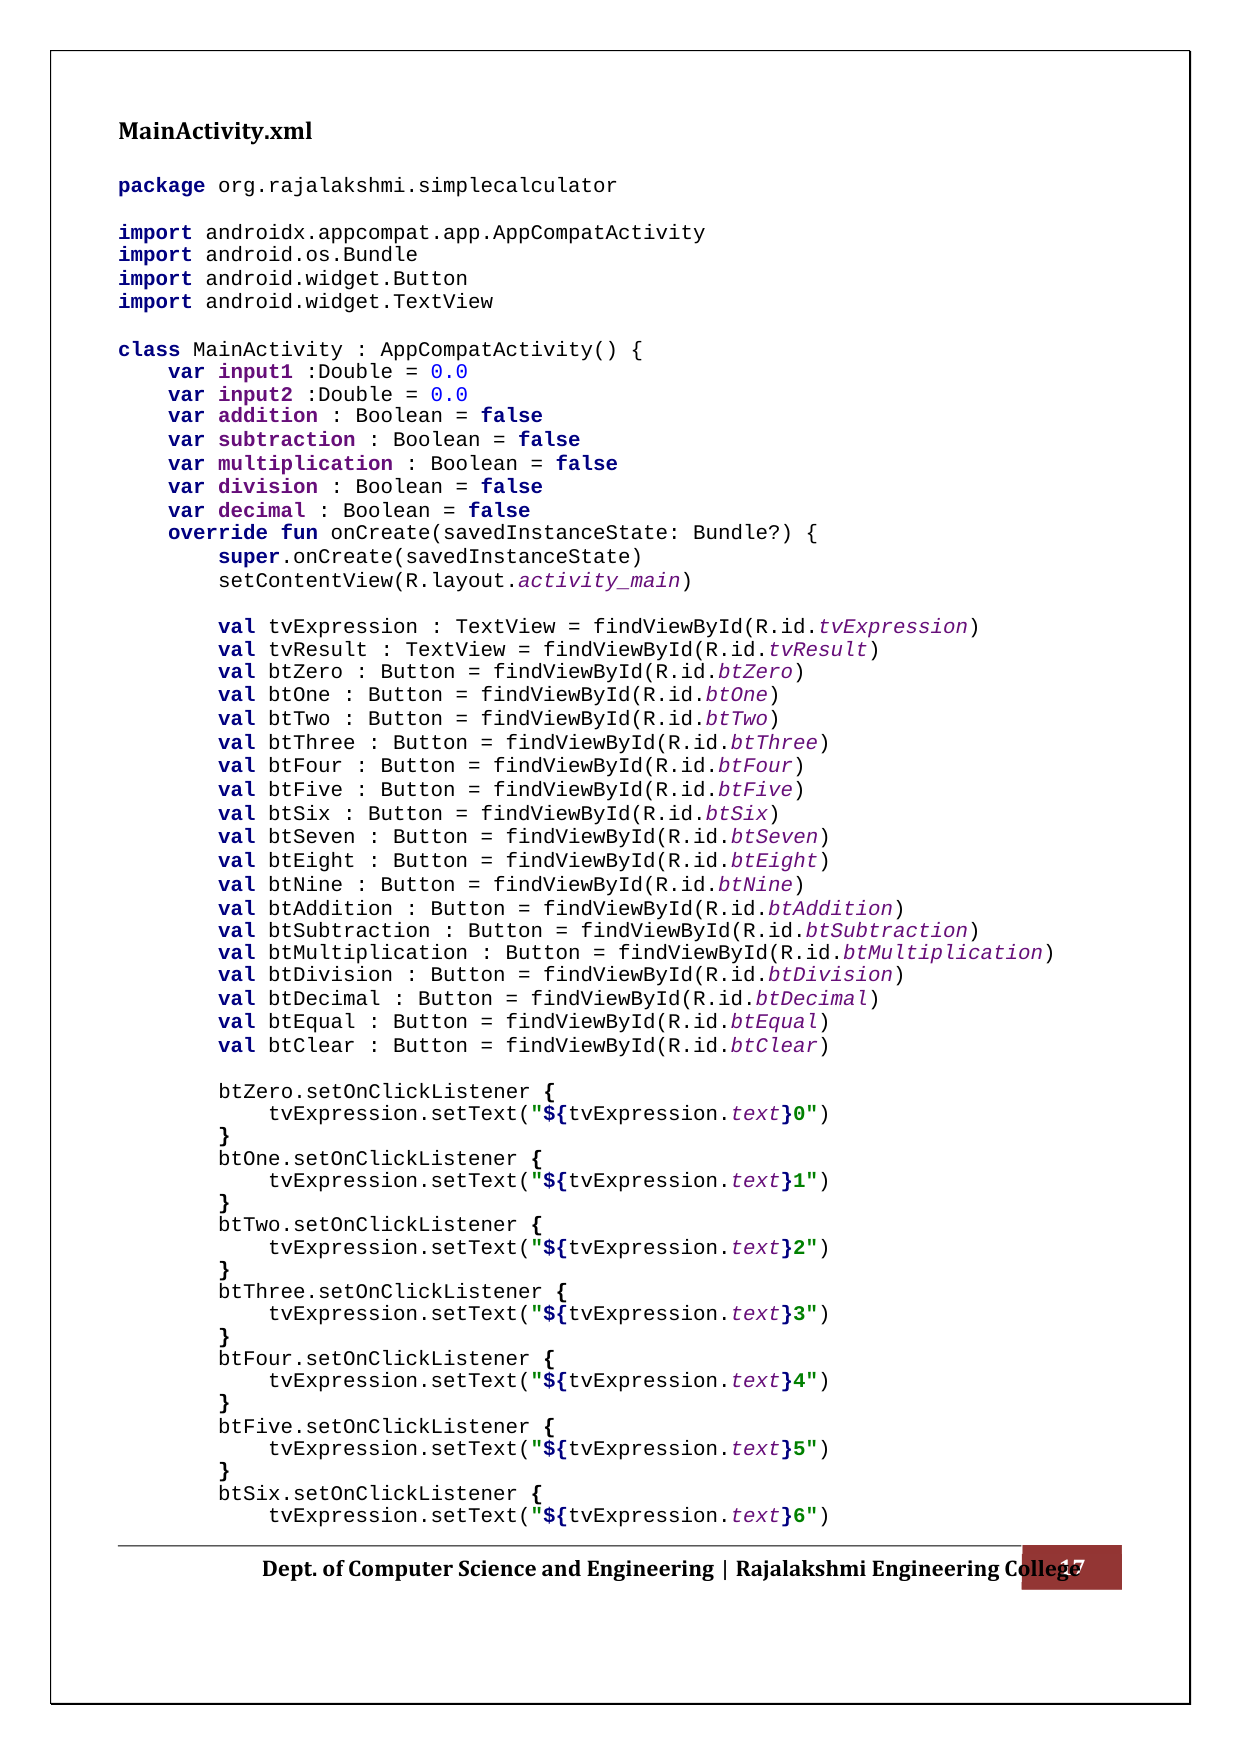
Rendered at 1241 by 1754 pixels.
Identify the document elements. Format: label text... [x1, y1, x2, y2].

text val btSubtraction : Button = findViewById(R.id.btSubtraction) [218, 919, 1137, 942]
text btSix.setOnClickListener { [218, 1482, 1137, 1504]
text val btClear : Button = findViewById(R.id.btClear) [218, 1035, 1137, 1057]
text var multiplication : Boolean = false var division : Boolean = false [168, 453, 641, 500]
text override fun onCreate(savedInstanceState: Bundle?) { super.onCreate(savedInstanceState) setContentView(R.layout.activity_main) [168, 522, 834, 593]
text tvExpression.setText("${tvExpression.text}0") [268, 1103, 1137, 1125]
text var input1 :Double = 0.0 [168, 361, 1137, 383]
text btFive.setOnClickListener { [218, 1416, 1137, 1438]
text } [218, 1259, 1137, 1281]
text val btSeven : Button = findViewById(R.id.btSeven) val btEight : Button = findViewById(R.id.btEight) val btNine : Button = findViewById(R.id.btNine) [218, 826, 831, 897]
text } [218, 1325, 1137, 1347]
text var addition : Boolean = false var subtraction : Boolean = false [168, 406, 580, 453]
text import android.os.Bundle import android.widget.Button import android.widget.TextView [118, 244, 493, 315]
text var decimal : Boolean = false [168, 500, 1137, 522]
text val btAddition : Button = findViewById(R.id.btAddition) [218, 897, 1137, 919]
text btOne.setOnClickListener { [218, 1147, 1137, 1169]
text val tvExpression : TextView = findViewById(R.id.tvExpression) [218, 616, 1137, 638]
text val tvResult : TextView = findViewById(R.id.tvResult) [218, 638, 1137, 661]
text tvExpression.setText("${tvExpression.text}1") [268, 1169, 1137, 1192]
text val btZero : Button = findViewById(R.id.btZero) val btOne : Button = findViewById(R.id.btOne) val btTwo : Button = findViewById(R.id.btTwo) [218, 661, 812, 732]
text tvExpression.setText("${tvExpression.text}3") [268, 1303, 1137, 1325]
text } [218, 1192, 1137, 1214]
text import androidx.appcompat.app.AppCompatActivity [118, 222, 1137, 244]
text MainActivity.xml [118, 116, 1137, 145]
picture [1021, 1545, 1122, 1554]
text } [218, 1392, 1137, 1416]
text var input2 :Double = 0.0 [168, 383, 1137, 406]
text val btThree : Button = findViewById(R.id.btThree) val btFour : Button = findViewById(R.id.btFour) val btFive : Button = findViewById(R.id.btFive) val btSix : Button = findViewById(R.id.btSix) [218, 732, 834, 826]
text btThree.setOnClickListener { [218, 1281, 1137, 1303]
text class MainActivity : AppCompatActivity() { [118, 339, 1137, 361]
text tvExpression.setText("${tvExpression.text}4") [268, 1370, 1137, 1392]
text btZero.setOnClickListener { [218, 1081, 1137, 1103]
text btFour.setOnClickListener { [218, 1347, 1137, 1370]
text } [218, 1460, 1137, 1482]
text } [218, 1125, 1137, 1147]
text tvExpression.setText("${tvExpression.text}6") [268, 1504, 1137, 1527]
text tvExpression.setText("${tvExpression.text}2") [268, 1236, 1137, 1258]
text tvExpression.setText("${tvExpression.text}5") [268, 1438, 1137, 1460]
text package org.rajalakshmi.simplecalculator [118, 174, 1137, 198]
text val btDivision : Button = findViewById(R.id.btDivision) val btDecimal : Button = findViewById(R.id.btDecimal) val btEqual : Button = findViewById(R.id.btEqual) [218, 964, 912, 1035]
text btTwo.setOnClickListener { [218, 1214, 1137, 1236]
text val btMultiplication : Button = findViewById(R.id.btMultiplication) [218, 942, 1137, 964]
